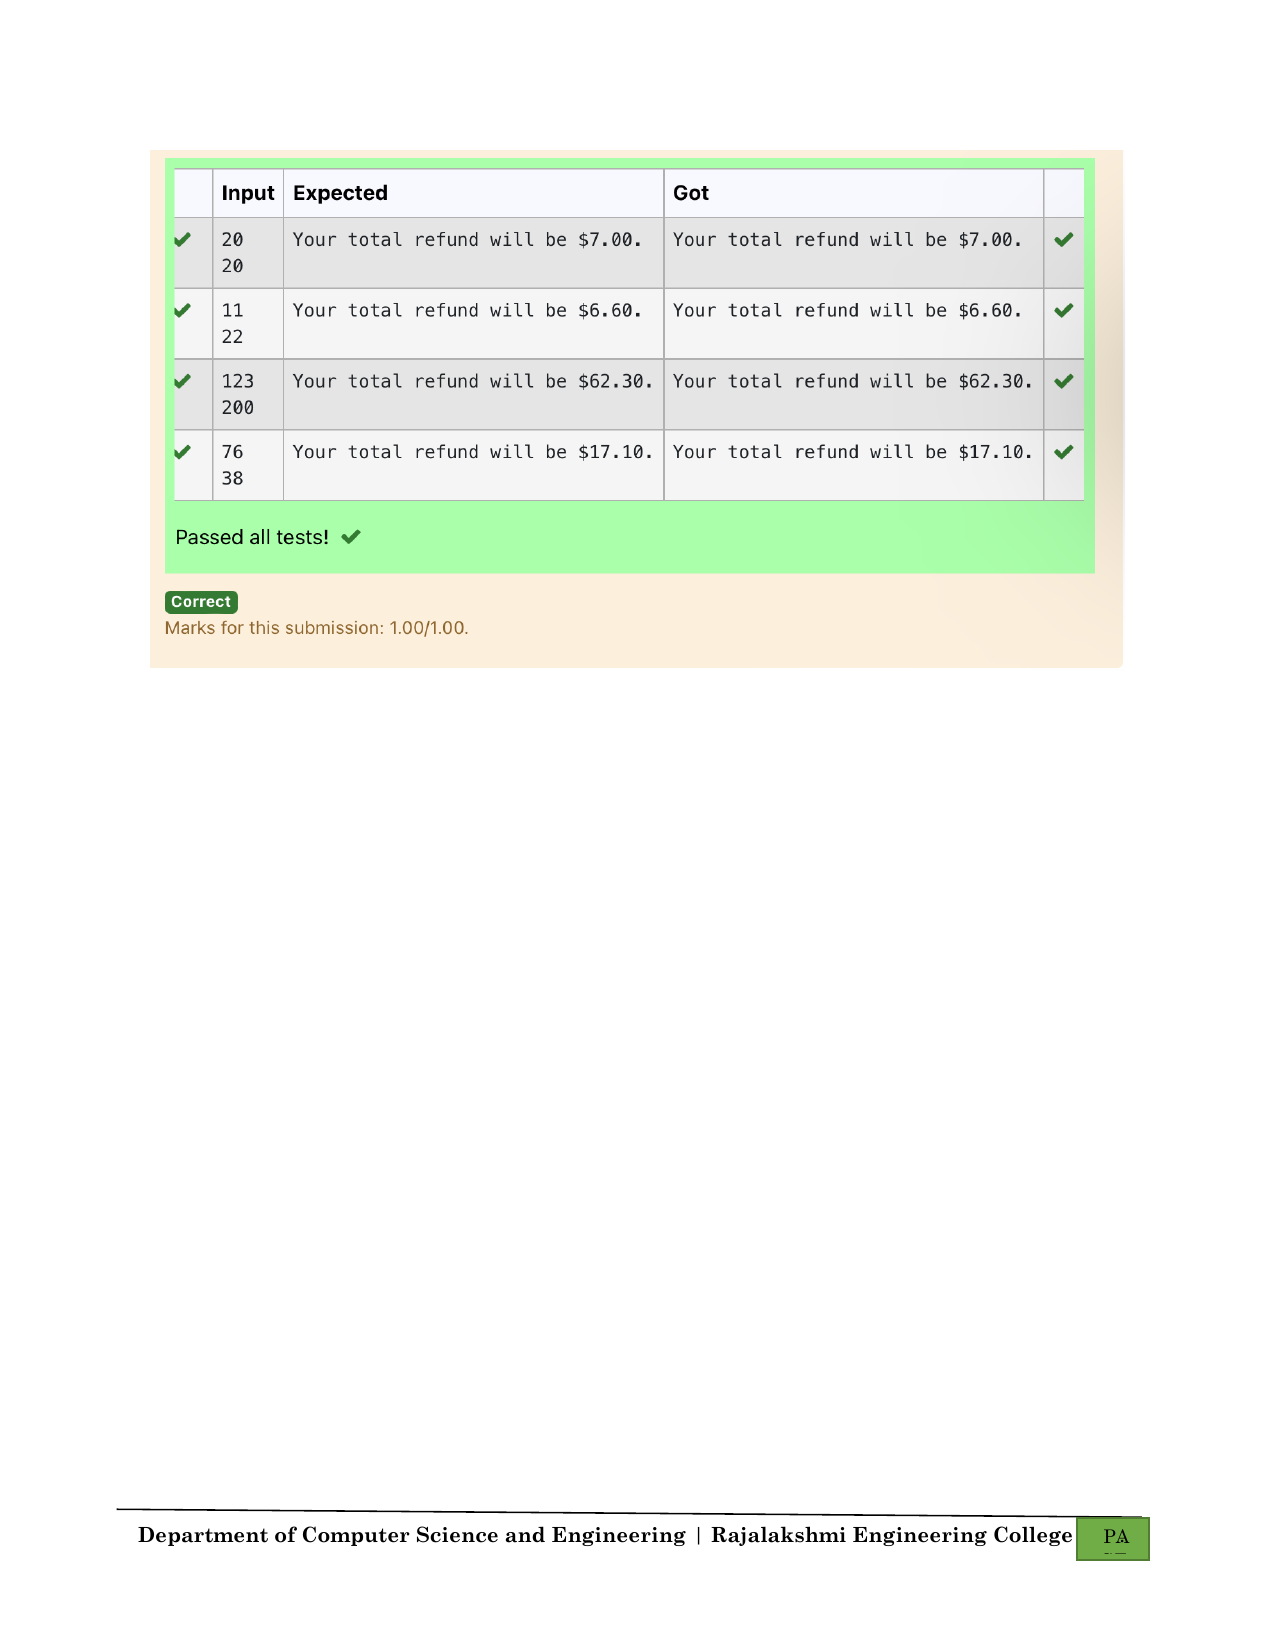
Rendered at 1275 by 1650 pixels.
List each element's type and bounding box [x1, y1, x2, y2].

picture [150, 150, 1125, 671]
